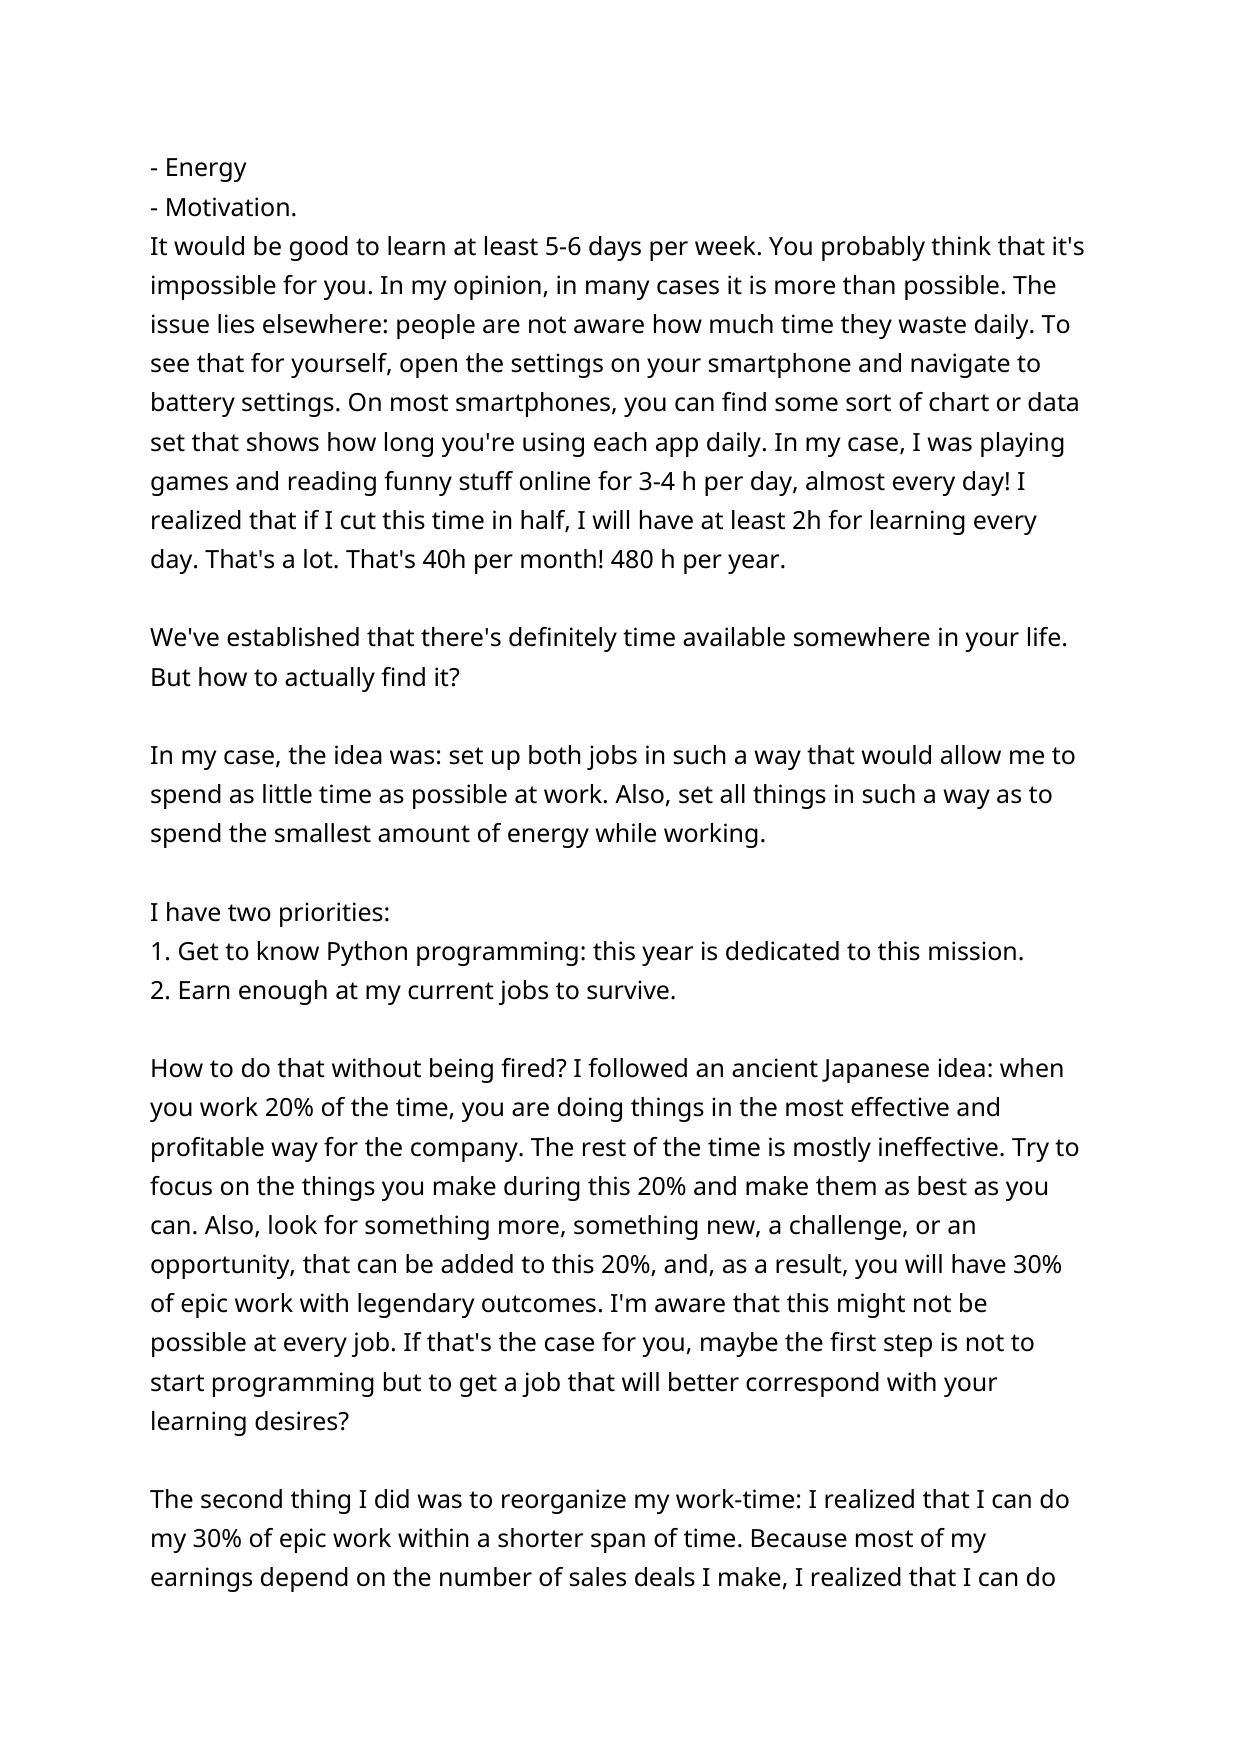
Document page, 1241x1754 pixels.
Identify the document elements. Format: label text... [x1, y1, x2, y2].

text 1. Get to know Python programming: this year is dedicated to this mission. [150, 933, 1090, 967]
text 2. Earn enough at my current jobs to survive. [150, 972, 1090, 1007]
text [150, 1482, 1090, 1594]
text In my case, the idea was: set up both jobs in such a way that would allow me to spend as little time as possible at work. Also, set all things in such a way as to spend the smallest amount of energy while working. [150, 737, 1090, 850]
text We've established that there's definitely time available somewhere in your life. But how to actually find it? [150, 620, 1090, 693]
text It would be good to learn at least 5-6 days per week. You probably think that it's impossible for you. In my opinion, in many cases it is more than possible. The issue lies elsewhere: people are not aware how much time they waste daily. To see that for yourself, open the settings on your smartphone and navigate to battery settings. On most smartphones, you can find some sort of chart or data set that shows how long you're using each app daily. In my case, I was playing games and reading funny stuff online for 3-4 h per day, almost every day! I realized that if I cut this time in half, I will have at least 2h for learning every day. That's a lot. That's 40h per month! 480 h per year. [150, 228, 1090, 576]
text - Motivation. [150, 189, 1090, 223]
text How to do that without being fired? I followed an ancient Japanese idea: when you work 20% of the time, you are doing things in the most effective and profitable way for the company. The rest of the time is mostly ineffective. Try to focus on the things you make during this 20% and make them as best as you can. Also, look for something more, something new, a challenge, or an opportunity, that can be added to this 20%, and, as a result, you will have 30% of epic work with legendary outcomes. I'm aware that this might not be possible at every job. If that's the case for you, maybe the first step is not to start programming but to get a job that will better correspond with your learning desires? [150, 1051, 1090, 1437]
text I have two priorities: [150, 894, 1090, 928]
text - Energy [150, 150, 1090, 184]
